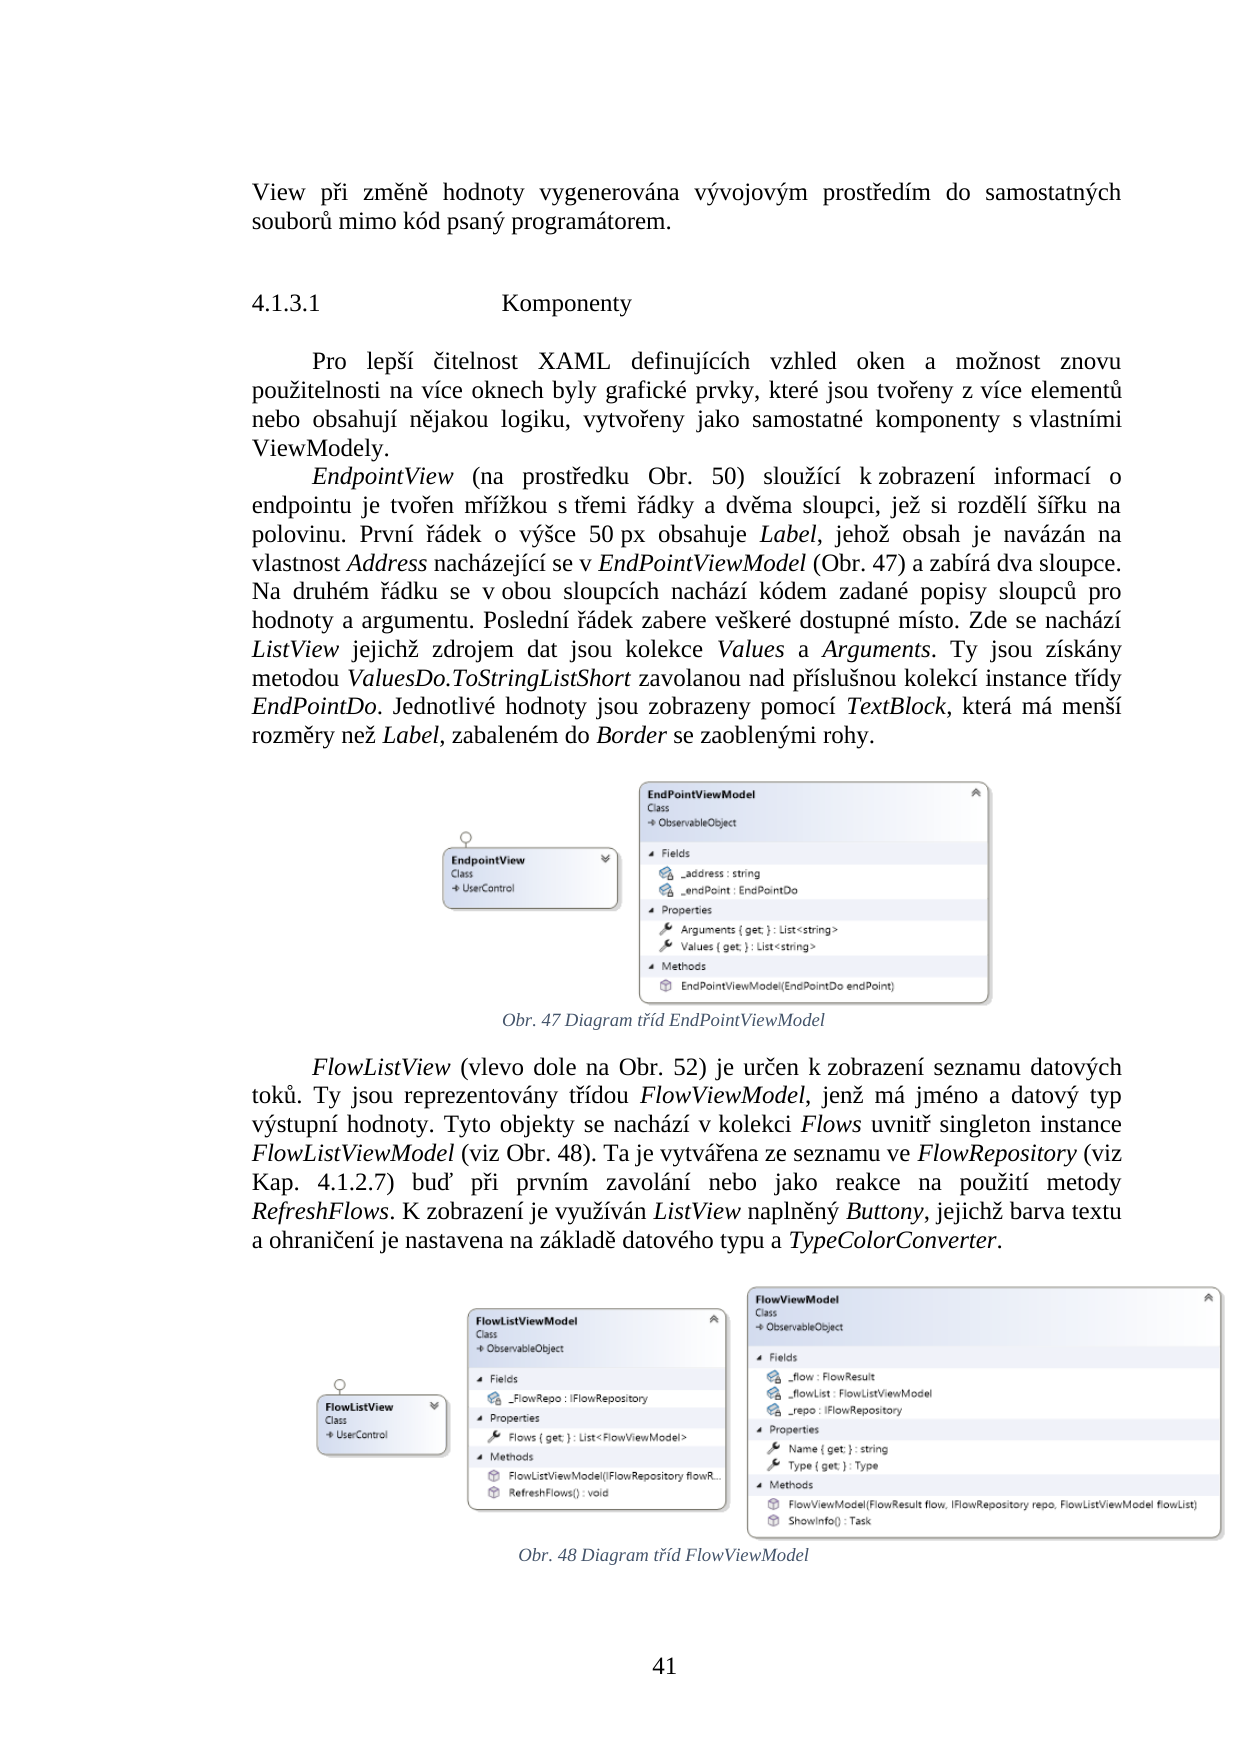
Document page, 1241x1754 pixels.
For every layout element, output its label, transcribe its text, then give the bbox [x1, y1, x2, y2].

text Pro lepší čitelnost XAML definujících vzhled oken a možnost znovu použitelnosti na více oknech byly grafické prvky, které jsou tvořeny z více elementů nebo obsahují nějakou logiku, vytvořeny jako samostatné komponenty s vlastními ViewModely. [252, 346, 1122, 461]
text Obr. 47 Diagram tříd EndPointViewModel [207, 1009, 1122, 1031]
text Obr. 48 Diagram tříd FlowViewModel [207, 1543, 1122, 1565]
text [252, 177, 1122, 235]
subtitle Komponenty [252, 288, 1122, 317]
picture [311, 1282, 1228, 1544]
picture [439, 777, 995, 1010]
text EndpointView (na prostředku Obr. 50) sloužící k zobrazení informací o endpointu je tvořen mřížkou s třemi řádky a dvěma sloupci, jež si rozdělí šířku na polovinu. První řádek o výšce 50 px obsahuje Label, jehož obsah je navázán na vlastnost Address nacházející se v EndPointViewModel (Obr. 47) a zabírá dva sloupce. Na druhém řádku se v obou sloupcích nachází kódem zadané popisy sloupců pro hodnoty a argumentu. Poslední řádek zabere veškeré dostupné místo. Zde se nachází ListView jejichž zdrojem dat jsou kolekce Values a Arguments. Ty jsou získány metodou ValuesDo.ToStringListShort zavolanou nad příslušnou kolekcí instance třídy EndPointDo. Jednotlivé hodnoty jsou zobrazeny pomocí TextBlock, která má menší rozměry než Label, zabaleném do Border se zaoblenými rohy. [252, 461, 1122, 749]
text FlowListView (vlevo dole na Obr. 52) je určen k zobrazení seznamu datových toků. Ty jsou reprezentovány třídou FlowViewModel, jenž má jméno a datový typ výstupní hodnoty. Tyto objekty se nachází v kolekci Flows uvnitř singleton instance FlowListViewModel (viz Obr. 48). Ta je vytvářena ze seznamu ve FlowRepository (viz Kap. 4.1.2.7) buď při prvním zavolání nebo jako reakce na použití metody RefreshFlows. K zobrazení je využíván ListView naplněný Buttony, jejichž barva textu a ohraničení je nastavena na základě datového typu a TypeColorConverter. [252, 1052, 1122, 1253]
